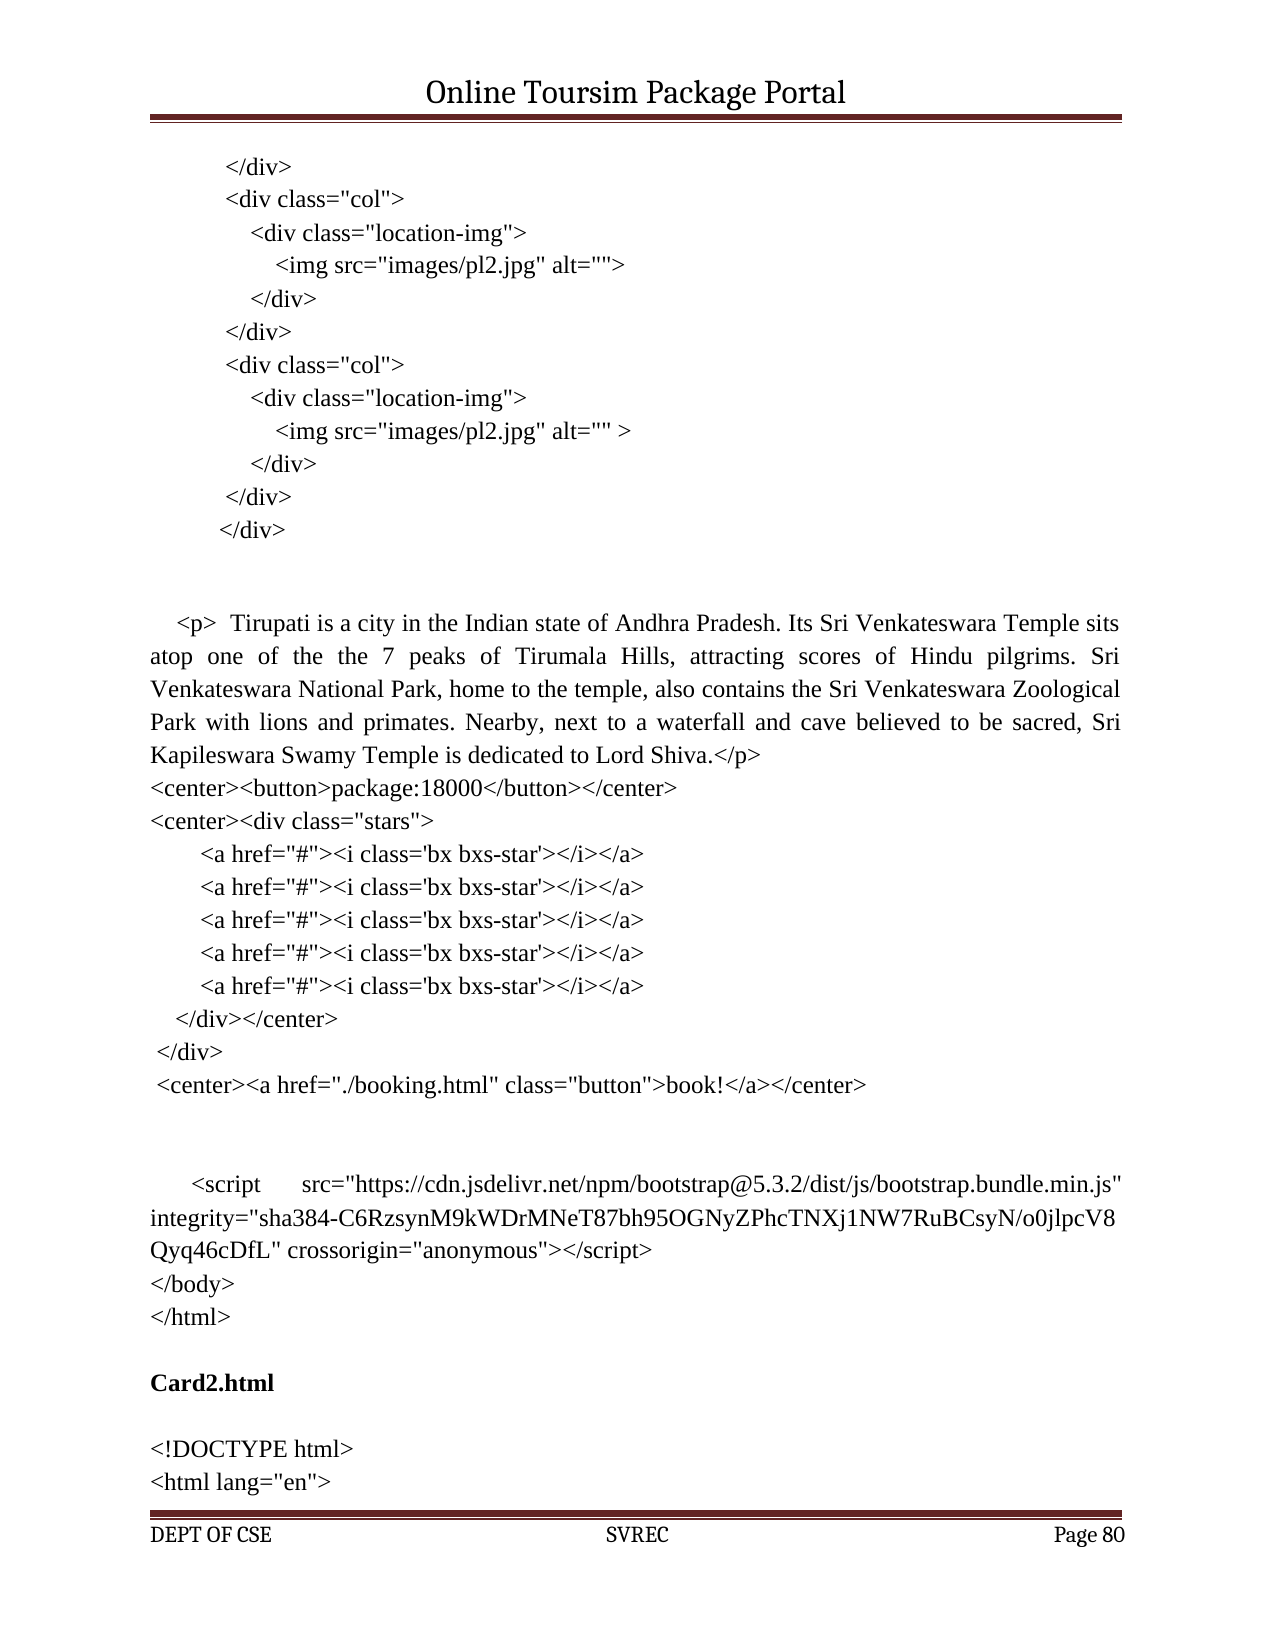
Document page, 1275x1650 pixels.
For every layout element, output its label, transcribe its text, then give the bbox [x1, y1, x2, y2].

text <center><div class="stars"> [150, 806, 1122, 835]
text </div> [150, 152, 1122, 180]
text </html> [150, 1302, 1122, 1330]
text </div> [150, 284, 1122, 312]
text </div></center> [150, 1004, 1122, 1033]
text <div class="location-img"> [150, 218, 1122, 246]
text <center><button>package:18000</button></center> [150, 773, 1122, 802]
text <a href="#"><i class='bx bxs-star'></i></a> [150, 872, 1122, 901]
text <div class="location-img"> [150, 383, 1122, 411]
text <center><a href="./booking.html" class="button">book!</a></center> [150, 1071, 1122, 1099]
text <a href="#"><i class='bx bxs-star'></i></a> [150, 938, 1122, 967]
text <a href="#"><i class='bx bxs-star'></i></a> [150, 839, 1122, 868]
text </div> [150, 317, 1122, 345]
text <a href="#"><i class='bx bxs-star'></i></a> [150, 971, 1122, 1000]
text </body> [150, 1269, 1122, 1297]
text <!DOCTYPE html> [150, 1434, 1122, 1462]
text <script src="https://cdn.jsdelivr.net/npm/bootstrap@5.3.2/dist/js/bootstrap.bundle.min.js" integrity="sha384-C6RzsynM9kWDrMNeT87bh95OGNyZPhcTNXj1NW7RuBCsyN/o0jlpcV8Qyq46cDfL" crossorigin="anonymous"></script> [150, 1169, 1122, 1264]
text </div> [150, 515, 1122, 543]
text <img src="images/pl2.jpg" alt=""> [150, 251, 1122, 279]
text <p> Tirupati is a city in the Indian state of Andhra Pradesh. Its Sri Venkateswara Temple sits atop one of the the 7 peaks of Tirumala Hills, attracting scores of Hindu pilgrims. Sri Venkateswara National Park, home to the temple, also contains the Sri Venkateswara Zoological Park with lions and primates. Nearby, next to a waterfall and cave believed to be sacred, Sri Kapileswara Swamy Temple is dedicated to Lord Shiva.</p> [150, 608, 1122, 769]
text <div class="col"> [150, 350, 1122, 378]
text </div> [150, 1037, 1122, 1066]
text <html lang="en"> [150, 1467, 1122, 1496]
text <a href="#"><i class='bx bxs-star'></i></a> [150, 905, 1122, 934]
text <img src="images/pl2.jpg" alt="" > [150, 416, 1122, 444]
text </div> [150, 482, 1122, 511]
text <div class="col"> [150, 184, 1122, 213]
text </div> [150, 449, 1122, 477]
text Card2.html [150, 1368, 1122, 1396]
